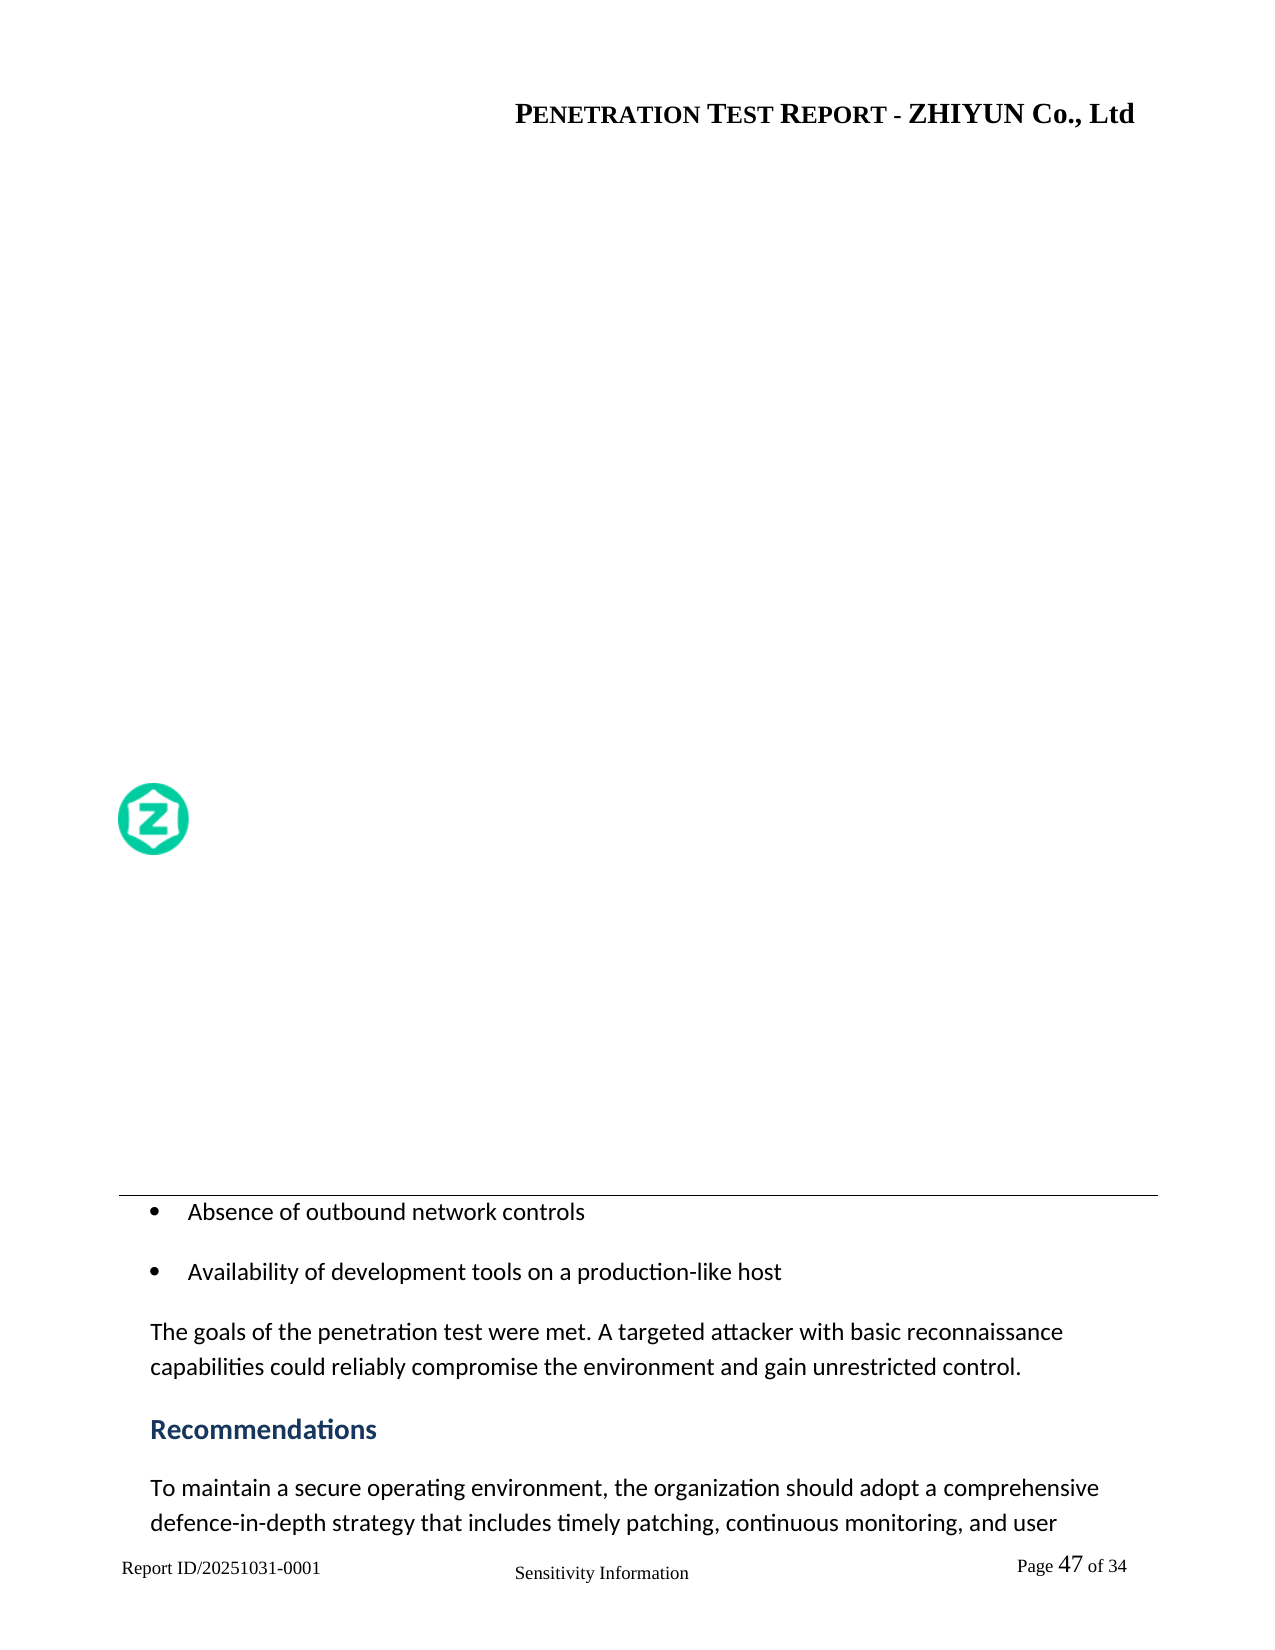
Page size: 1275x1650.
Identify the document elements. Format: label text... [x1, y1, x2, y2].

text To maintain a secure operating environment, the organization should adopt a comprehensive defence-in-depth strategy that includes timely patching, continuous monitoring, and user awareness training. Security policies should mandate regular penetration testing, vulnerability scanning, and incident response readiness reviews at least annually or after major infrastructure changes. All systems and applications exposed to the Internet must be hardened, monitored, and isolated within segmented network zones. [150, 1472, 1158, 1537]
text The goals of the penetration test were met. A targeted attacker with basic reconnaissance capabilities could reliably compromise the environment and gain unrestricted control. [150, 1316, 1158, 1382]
list Absence of outbound network controls [150, 1196, 1158, 1227]
picture [118, 783, 189, 855]
list Availability of development tools on a production-like host [150, 1256, 1158, 1287]
subtitle Recommendations [150, 1411, 1158, 1447]
